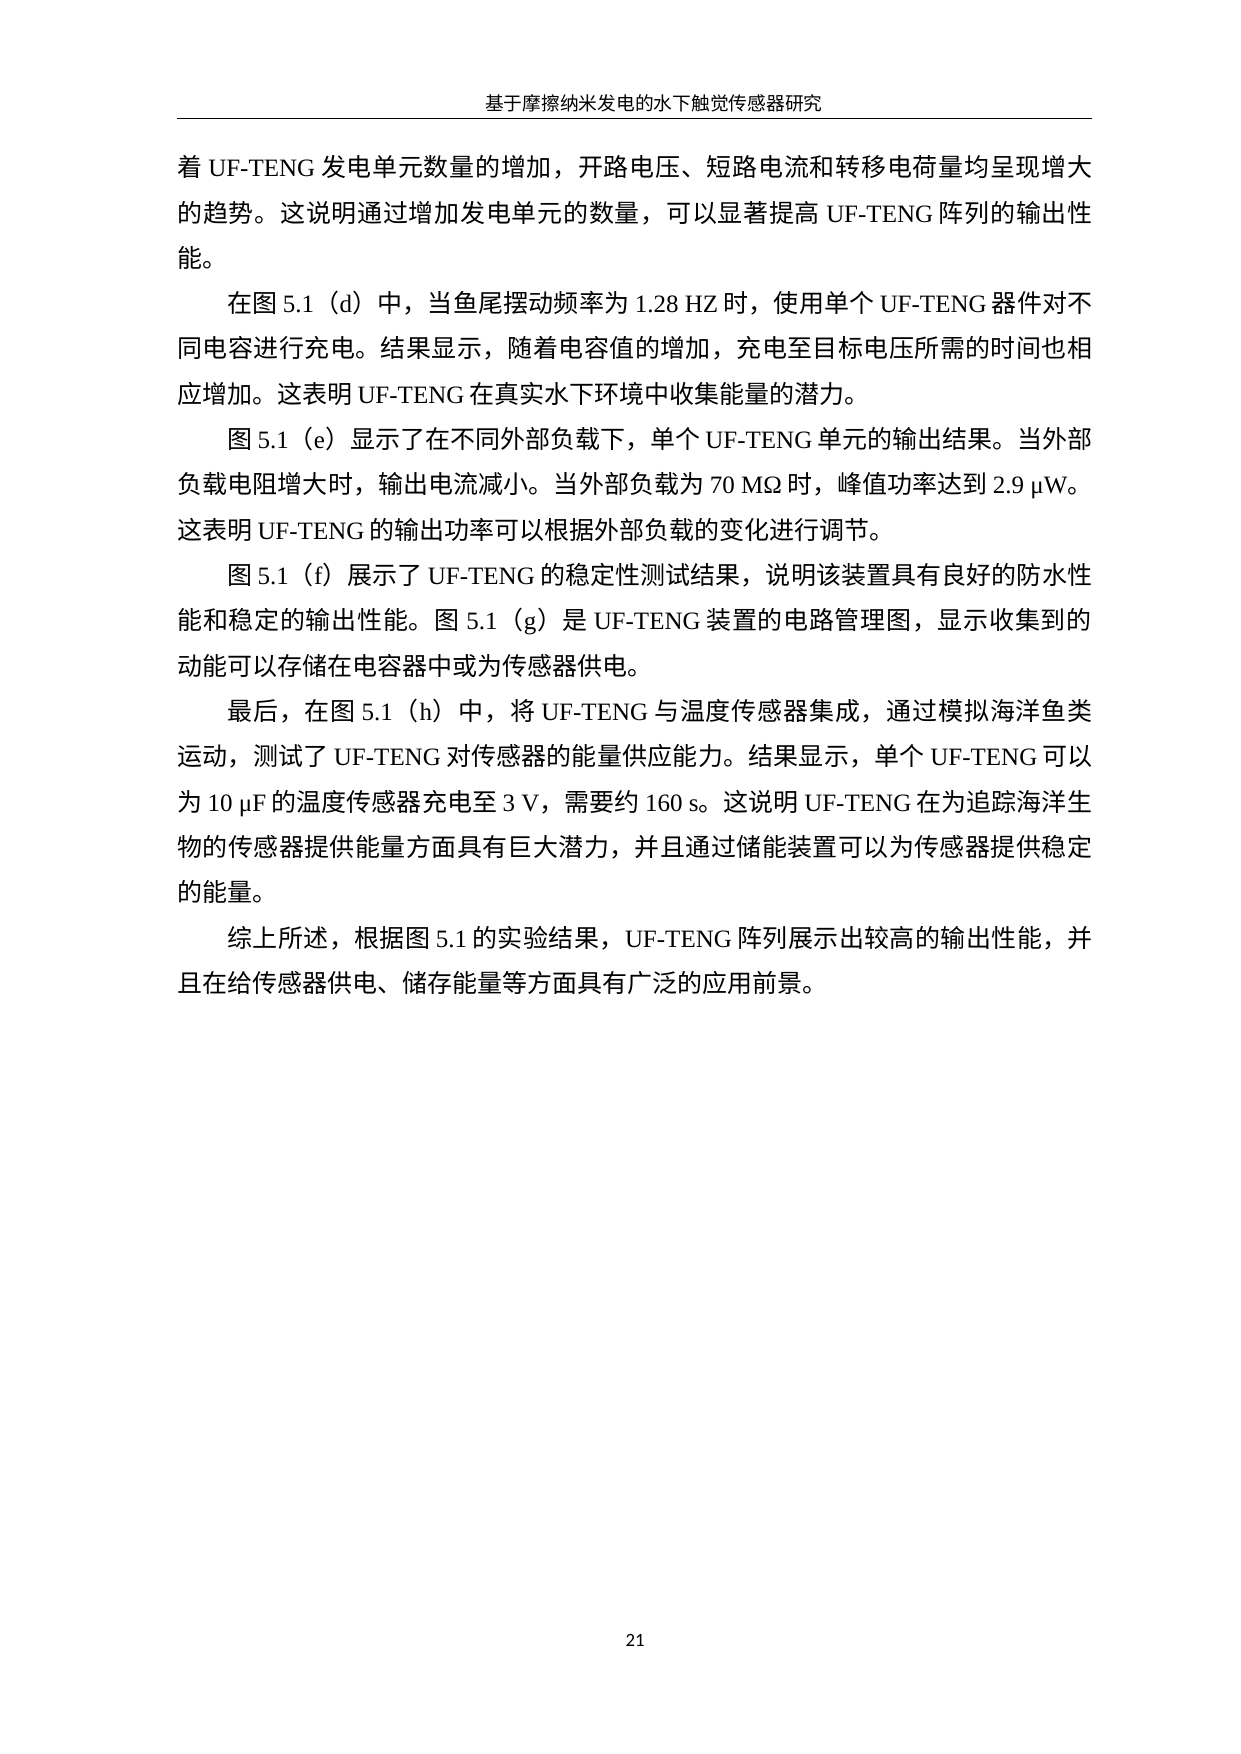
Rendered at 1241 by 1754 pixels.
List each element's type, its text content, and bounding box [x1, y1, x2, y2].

text 图5.1（e）显示了在不同外部负载下，单个UF-TENG单元的输出结果。当外部负载电阻增大时，输出电流减小。当外部负载为70 MΩ时，峰值功率达到2.9 μW。这表明UF-TENG的输出功率可以根据外部负载的变化进行调节。 [177, 419, 1092, 546]
text 在图5.1（d）中，当鱼尾摆动频率为1.28 HZ时，使用单个UF-TENG器件对不同电容进行充电。结果显示，随着电容值的增加，充电至目标电压所需的时间也相应增加。这表明UF-TENG在真实水下环境中收集能量的潜力。 [177, 284, 1092, 411]
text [177, 148, 1092, 274]
text 综上所述，根据图5.1的实验结果，UF-TENG阵列展示出较高的输出性能，并且在给传感器供电、储存能量等方面具有广泛的应用前景。 [177, 918, 1092, 999]
text 图5.1（f）展示了UF-TENG的稳定性测试结果，说明该装置具有良好的防水性能和稳定的输出性能。图5.1（g）是UF-TENG装置的电路管理图，显示收集到的动能可以存储在电容器中或为传感器供电。 [177, 556, 1092, 682]
text 最后，在图5.1（h）中，将UF-TENG与温度传感器集成，通过模拟海洋鱼类运动，测试了UF-TENG对传感器的能量供应能力。结果显示，单个UF-TENG可以为10 μF的温度传感器充电至3 V，需要约160 s。这说明UF-TENG在为追踪海洋生物的传感器提供能量方面具有巨大潜力，并且通过储能装置可以为传感器提供稳定的能量。 [177, 691, 1092, 909]
